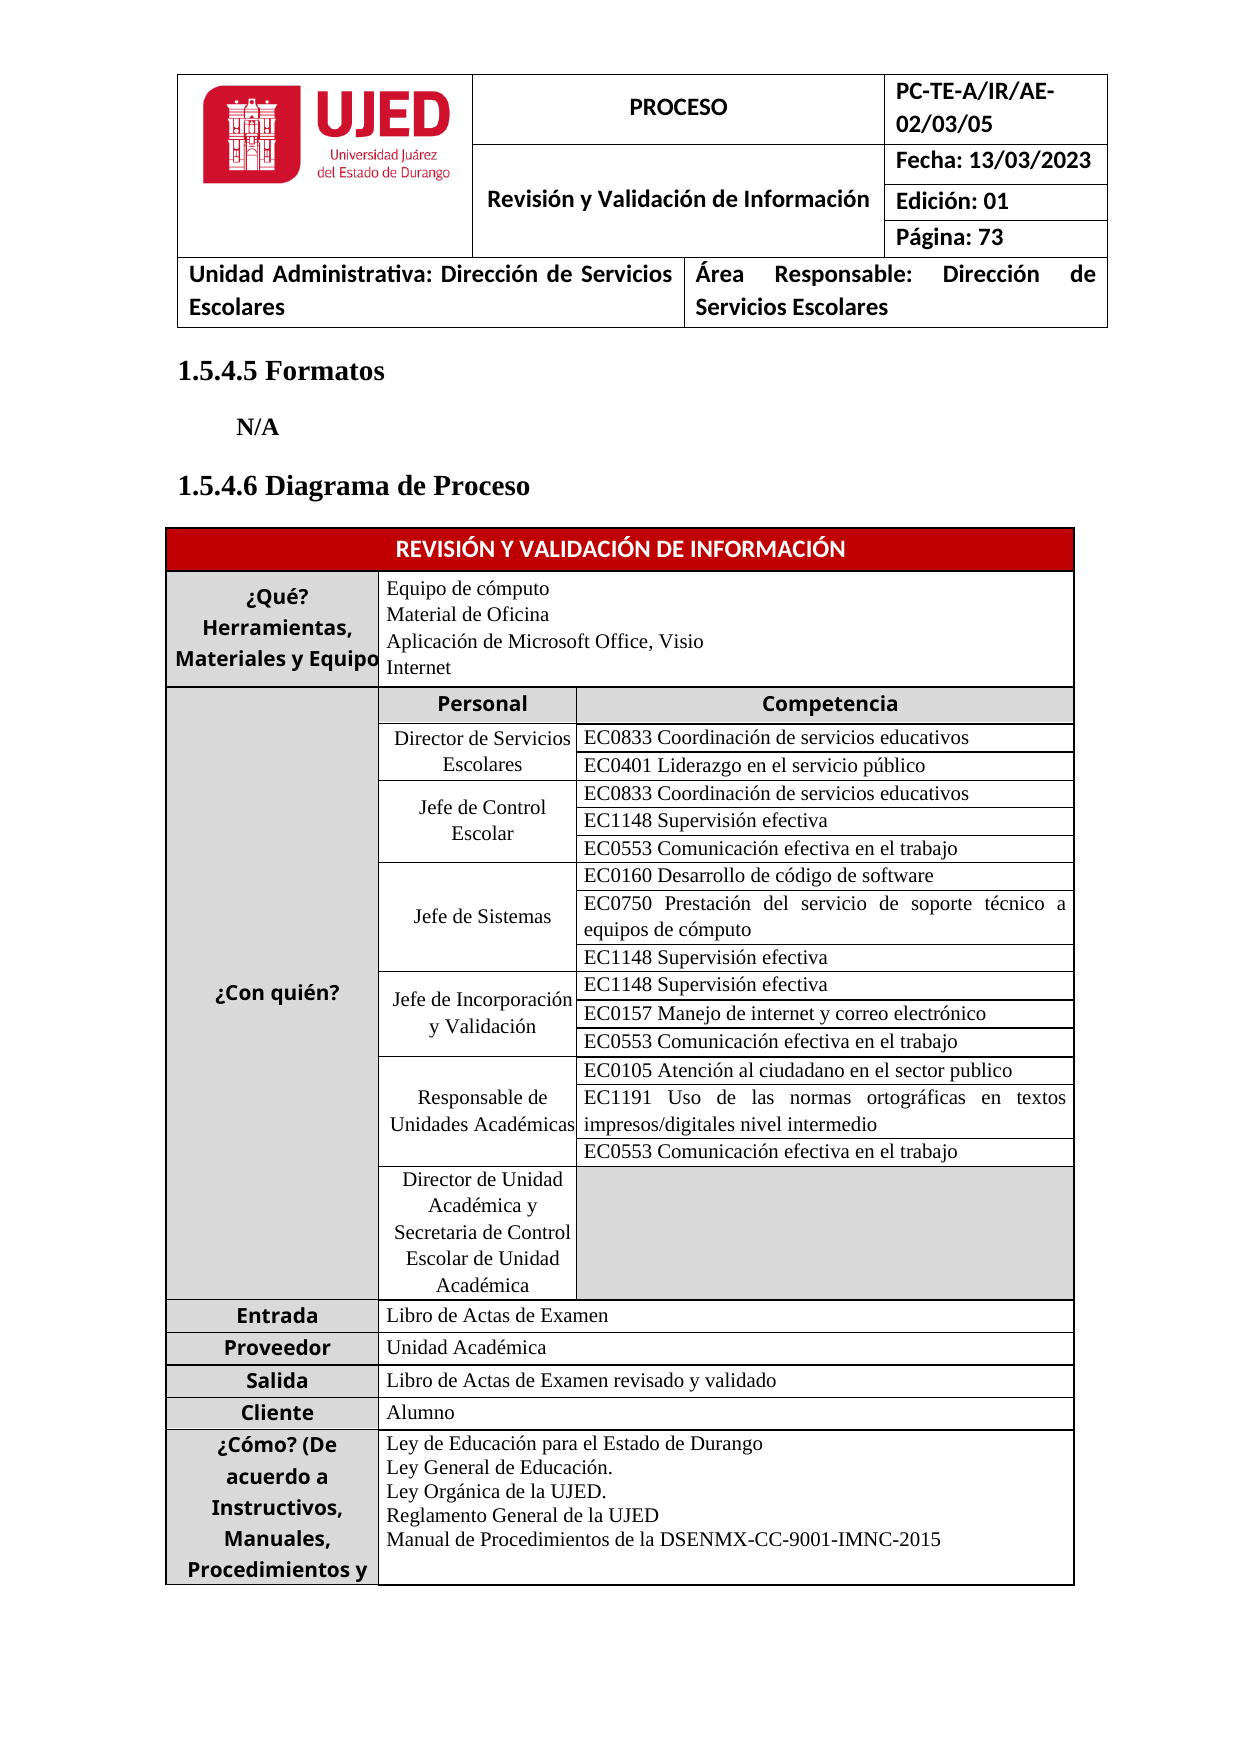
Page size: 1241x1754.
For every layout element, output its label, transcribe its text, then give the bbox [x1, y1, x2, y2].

table_cell Alumno [379, 1398, 1073, 1428]
table_cell EC0401 Liderazgo en el servicio público [577, 753, 1073, 779]
text N/A [236, 412, 1073, 440]
table_cell Proveedor [167, 1333, 378, 1364]
table_cell Responsable de Unidades Académicas [379, 1057, 576, 1166]
subtitle 1.5.4.6 Diagrama de Proceso [177, 468, 1063, 502]
table_cell ¿Qué? Herramientas, Materiales y Equipo [167, 572, 378, 686]
table_cell Director de Unidad Académica y Secretaria de Control Escolar de Unidad Académica [379, 1167, 576, 1299]
table_header REVISIÓN Y VALIDACIÓN DE INFORMACIÓN [167, 529, 1073, 570]
table_cell Jefe de Incorporación y Validación [379, 972, 576, 1056]
table_cell Unidad Académica [379, 1333, 1073, 1364]
table_cell Jefe de Sistemas [379, 863, 576, 971]
table_cell EC1148 Supervisión efectiva [577, 808, 1073, 834]
table_cell EC0160 Desarrollo de código de software [577, 863, 1073, 889]
table_cell [577, 1167, 1073, 1299]
picture [188, 74, 457, 193]
table_cell Cliente [167, 1398, 378, 1428]
table_cell EC0750 Prestación del servicio de soporte técnico a equipos de cómputo [577, 891, 1073, 943]
table_cell EC0833 Coordinación de servicios educativos [577, 781, 1073, 807]
table_cell Jefe de Control Escolar [379, 781, 576, 862]
table_cell EC0833 Coordinación de servicios educativos [577, 725, 1073, 751]
table_cell Salida [167, 1366, 378, 1397]
table_cell Director de Servicios Escolares [379, 724, 576, 779]
table_cell ¿Cómo? (De acuerdo a Instructivos, Manuales, Procedimientos y Reglamentos) [167, 1430, 378, 1584]
table_cell Libro de Actas de Examen [379, 1301, 1073, 1332]
table_cell Libro de Actas de Examen revisado y validado [379, 1366, 1073, 1397]
table_cell EC0553 Comunicación efectiva en el trabajo [577, 836, 1073, 862]
table_cell EC0553 Comunicación efectiva en el trabajo [577, 1029, 1073, 1056]
table_cell Equipo de cómputo Material de Oficina Aplicación de Microsoft Office, Visio Internet [379, 572, 1073, 686]
table_cell EC0157 Manejo de internet y correo electrónico [577, 1001, 1073, 1027]
table_cell EC1148 Supervisión efectiva [577, 972, 1073, 998]
table_cell EC1148 Supervisión efectiva [577, 945, 1073, 971]
table_cell Entrada [167, 1300, 378, 1332]
table_cell EC1191 Uso de las normas ortográficas en textos impresos/digitales nivel intermedio [577, 1085, 1073, 1138]
table_cell EC0105 Atención al ciudadano en el sector publico [577, 1058, 1073, 1084]
table_cell Competencia [577, 688, 1073, 722]
table_cell EC0553 Comunicación efectiva en el trabajo [577, 1139, 1073, 1166]
subtitle 1.5.4.5 Formatos [177, 353, 1063, 387]
table_cell Personal [379, 688, 576, 722]
table_cell ¿Con quién? [167, 688, 378, 1299]
